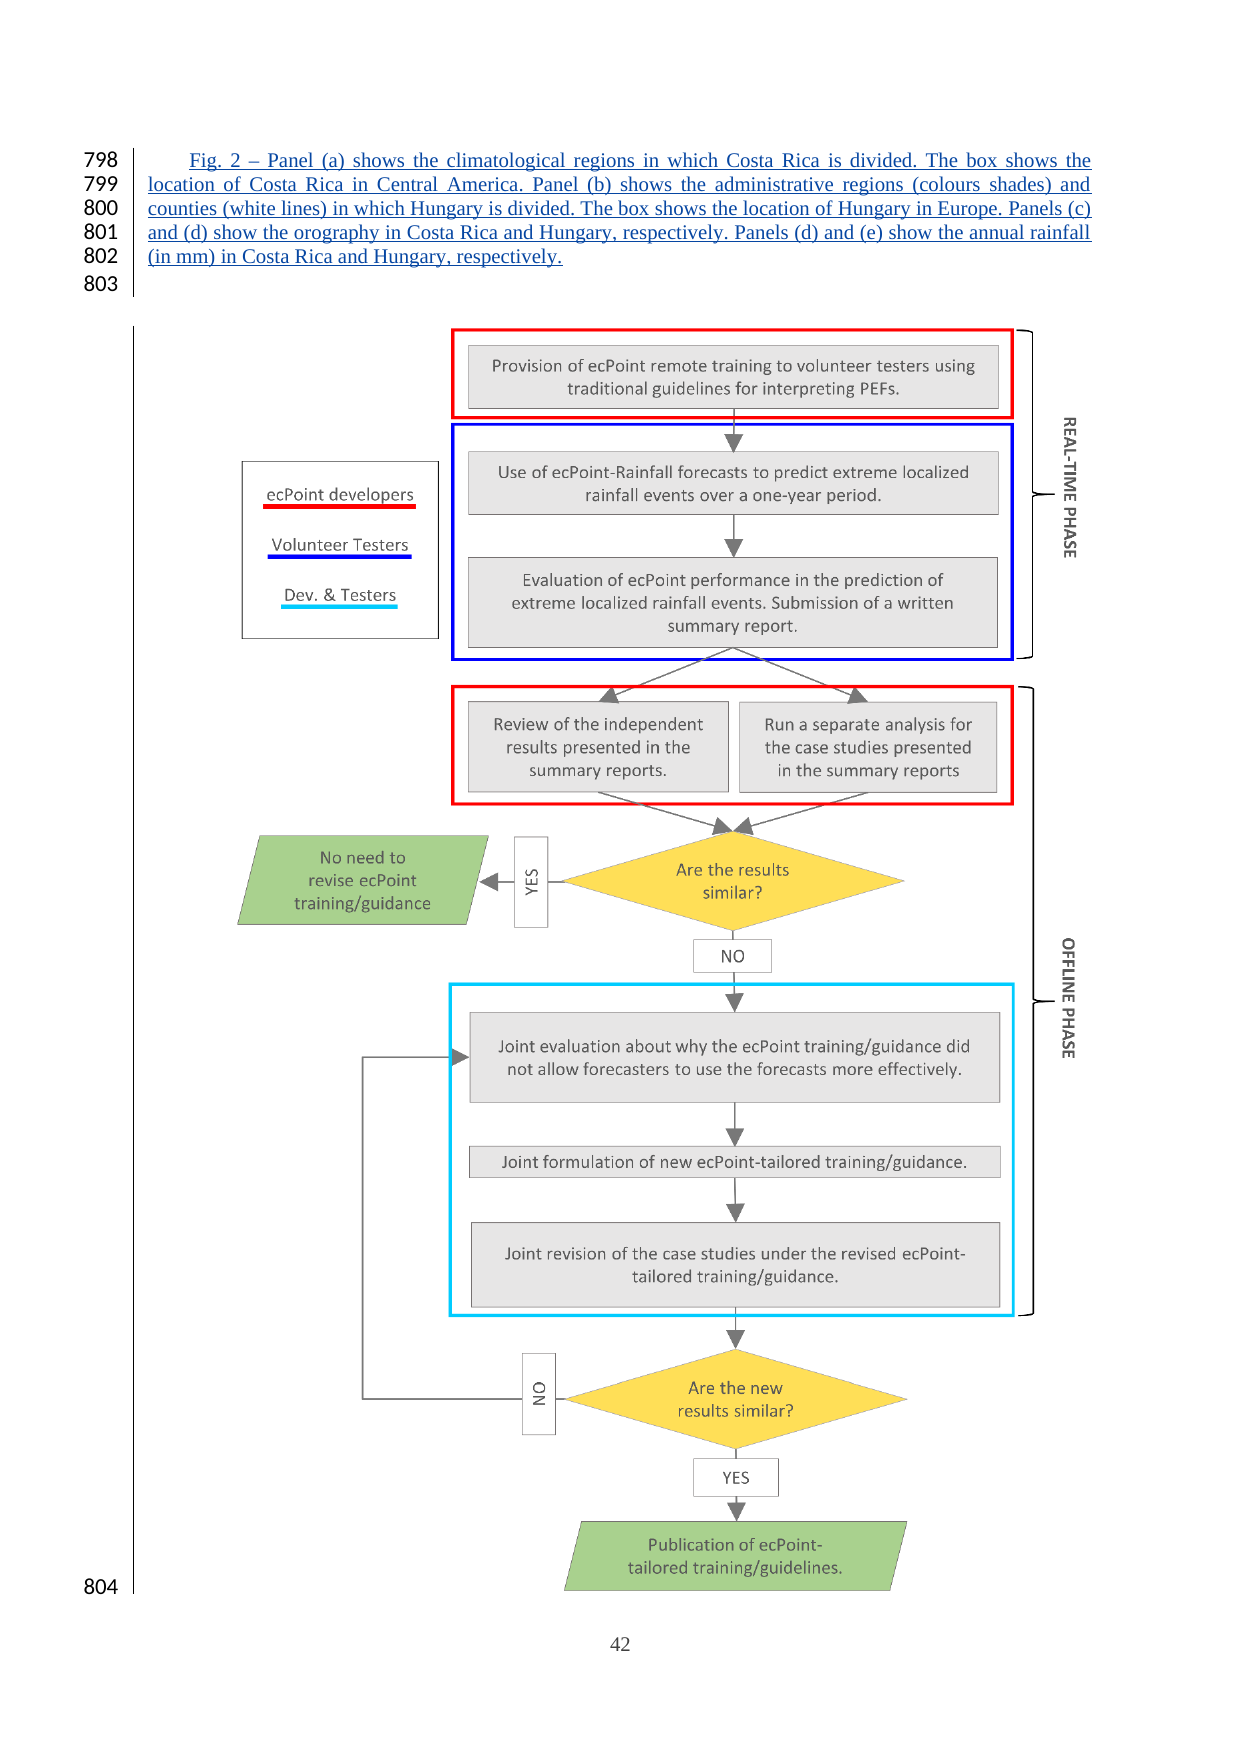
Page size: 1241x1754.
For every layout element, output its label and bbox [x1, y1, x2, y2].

picture [229, 325, 1085, 1595]
